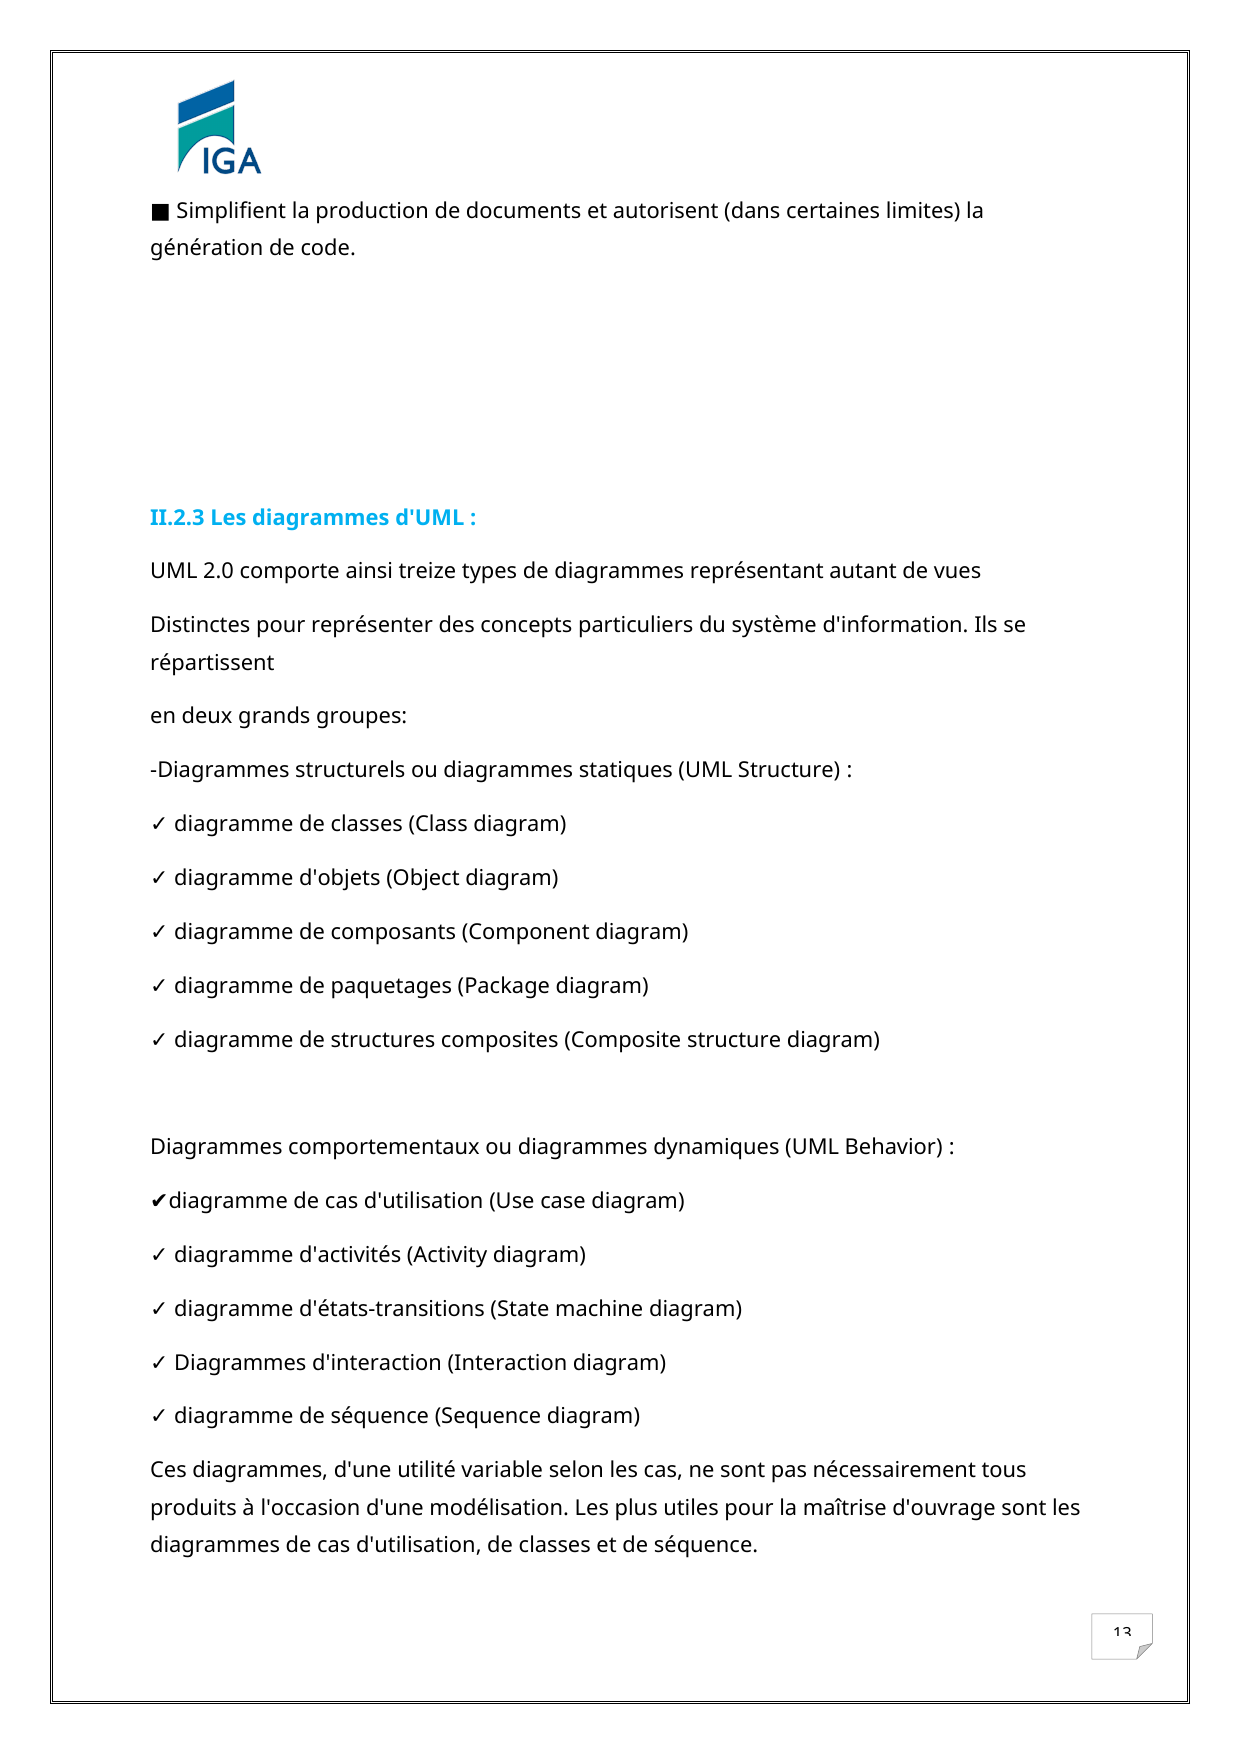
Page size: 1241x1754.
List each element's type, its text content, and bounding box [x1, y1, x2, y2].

text ✓ diagramme d'activités (Activity diagram) [150, 1239, 1090, 1269]
text ✓ diagramme de structures composites (Composite structure diagram) [150, 1023, 1090, 1053]
text ✓ diagramme de composants (Component diagram) [150, 916, 1090, 946]
text ✓ diagramme de classes (Class diagram) [150, 808, 1090, 838]
text ■ Simplifient la production de documents et autorisent (dans certaines limites) la génération de code. [150, 195, 1090, 262]
text en deux grands groupes: [150, 700, 1090, 730]
text Ces diagrammes, d'une utilité variable selon les cas, ne sont pas nécessairement tous produits à l'occasion d'une modélisation. Les plus utiles pour la maîtrise d'ouvrage sont les diagrammes de cas d'utilisation, de classes et de séquence. [150, 1454, 1090, 1558]
text II.2.3 Les diagrammes d'UML : [150, 502, 1090, 531]
text ✓ diagramme de séquence (Sequence diagram) [150, 1401, 1090, 1430]
picture [150, 75, 288, 179]
text Distinctes pour représenter des concepts particuliers du système d'information. Ils se répartissent [150, 609, 1090, 676]
text Diagrammes comportementaux ou diagrammes dynamiques (UML Behavior) : [150, 1131, 1090, 1161]
text ✔diagramme de cas d'utilisation (Use case diagram) [150, 1185, 1090, 1215]
text ✓ diagramme d'états-transitions (State machine diagram) [150, 1293, 1090, 1323]
text -Diagrammes structurels ou diagrammes statiques (UML Structure) : [150, 754, 1090, 784]
text ✓ diagramme de paquetages (Package diagram) [150, 970, 1090, 999]
text ✓ Diagrammes d'interaction (Interaction diagram) [150, 1347, 1090, 1376]
text UML 2.0 comporte ainsi treize types de diagrammes représentant autant de vues [150, 556, 1090, 585]
text ✓ diagramme d'objets (Object diagram) [150, 862, 1090, 892]
